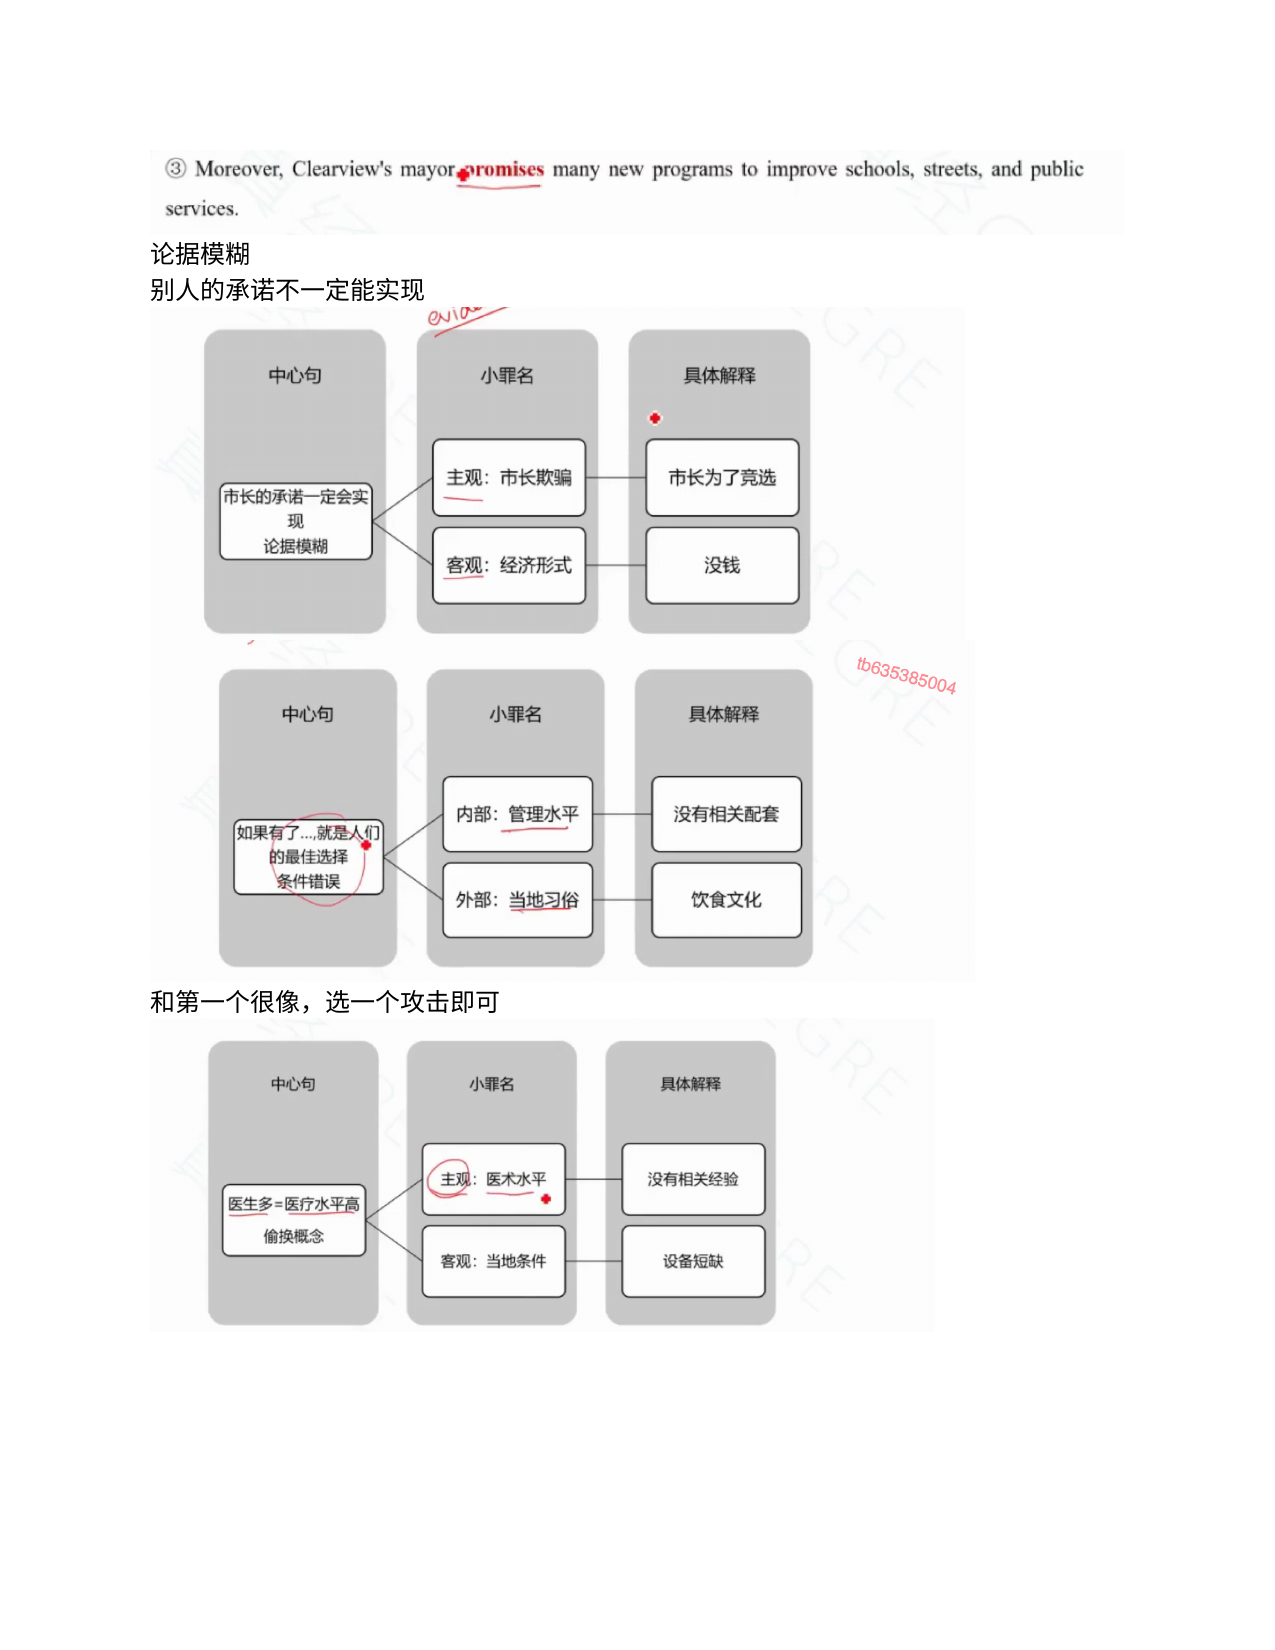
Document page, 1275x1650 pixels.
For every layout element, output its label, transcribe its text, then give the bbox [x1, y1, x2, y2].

text 论据模糊 [150, 235, 1125, 271]
text 别人的承诺不一定能实现 [150, 271, 1125, 307]
picture [150, 307, 976, 982]
picture [150, 1018, 935, 1332]
picture [150, 150, 1125, 235]
text 和第一个很像，选一个攻击即可 [150, 982, 1125, 1018]
